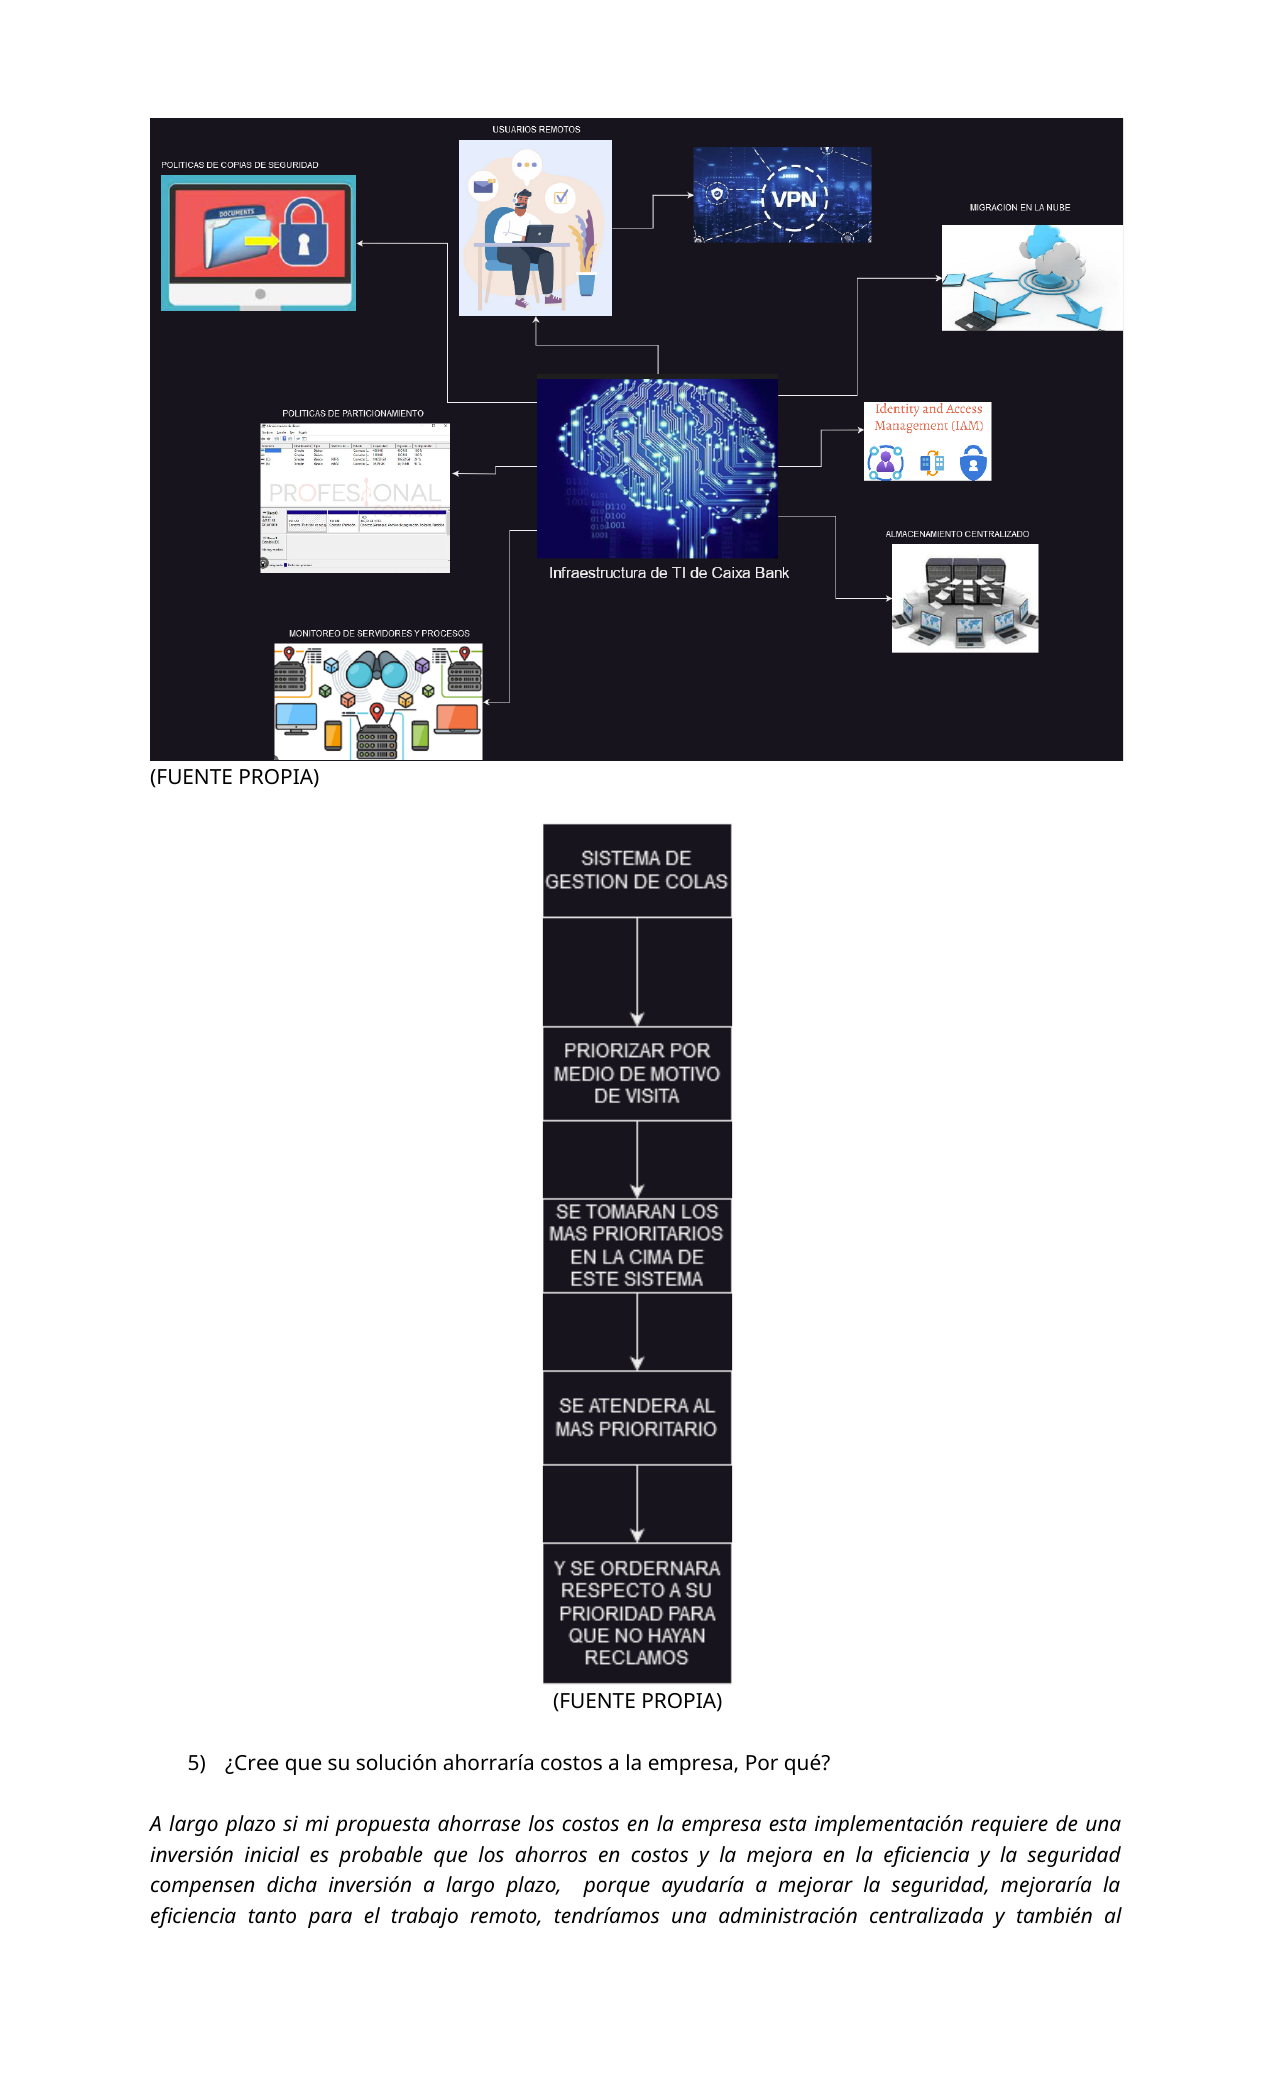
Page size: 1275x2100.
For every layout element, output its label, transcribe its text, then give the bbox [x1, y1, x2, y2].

picture [542, 823, 733, 1685]
text (FUENTE PROPIA) [150, 1687, 1125, 1715]
text (FUENTE PROPIA) [150, 763, 1125, 791]
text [150, 1809, 1125, 1929]
list ¿Cree que su solución ahorraría costos a la empresa, Por qué? [187, 1748, 1125, 1776]
picture [150, 118, 1124, 761]
